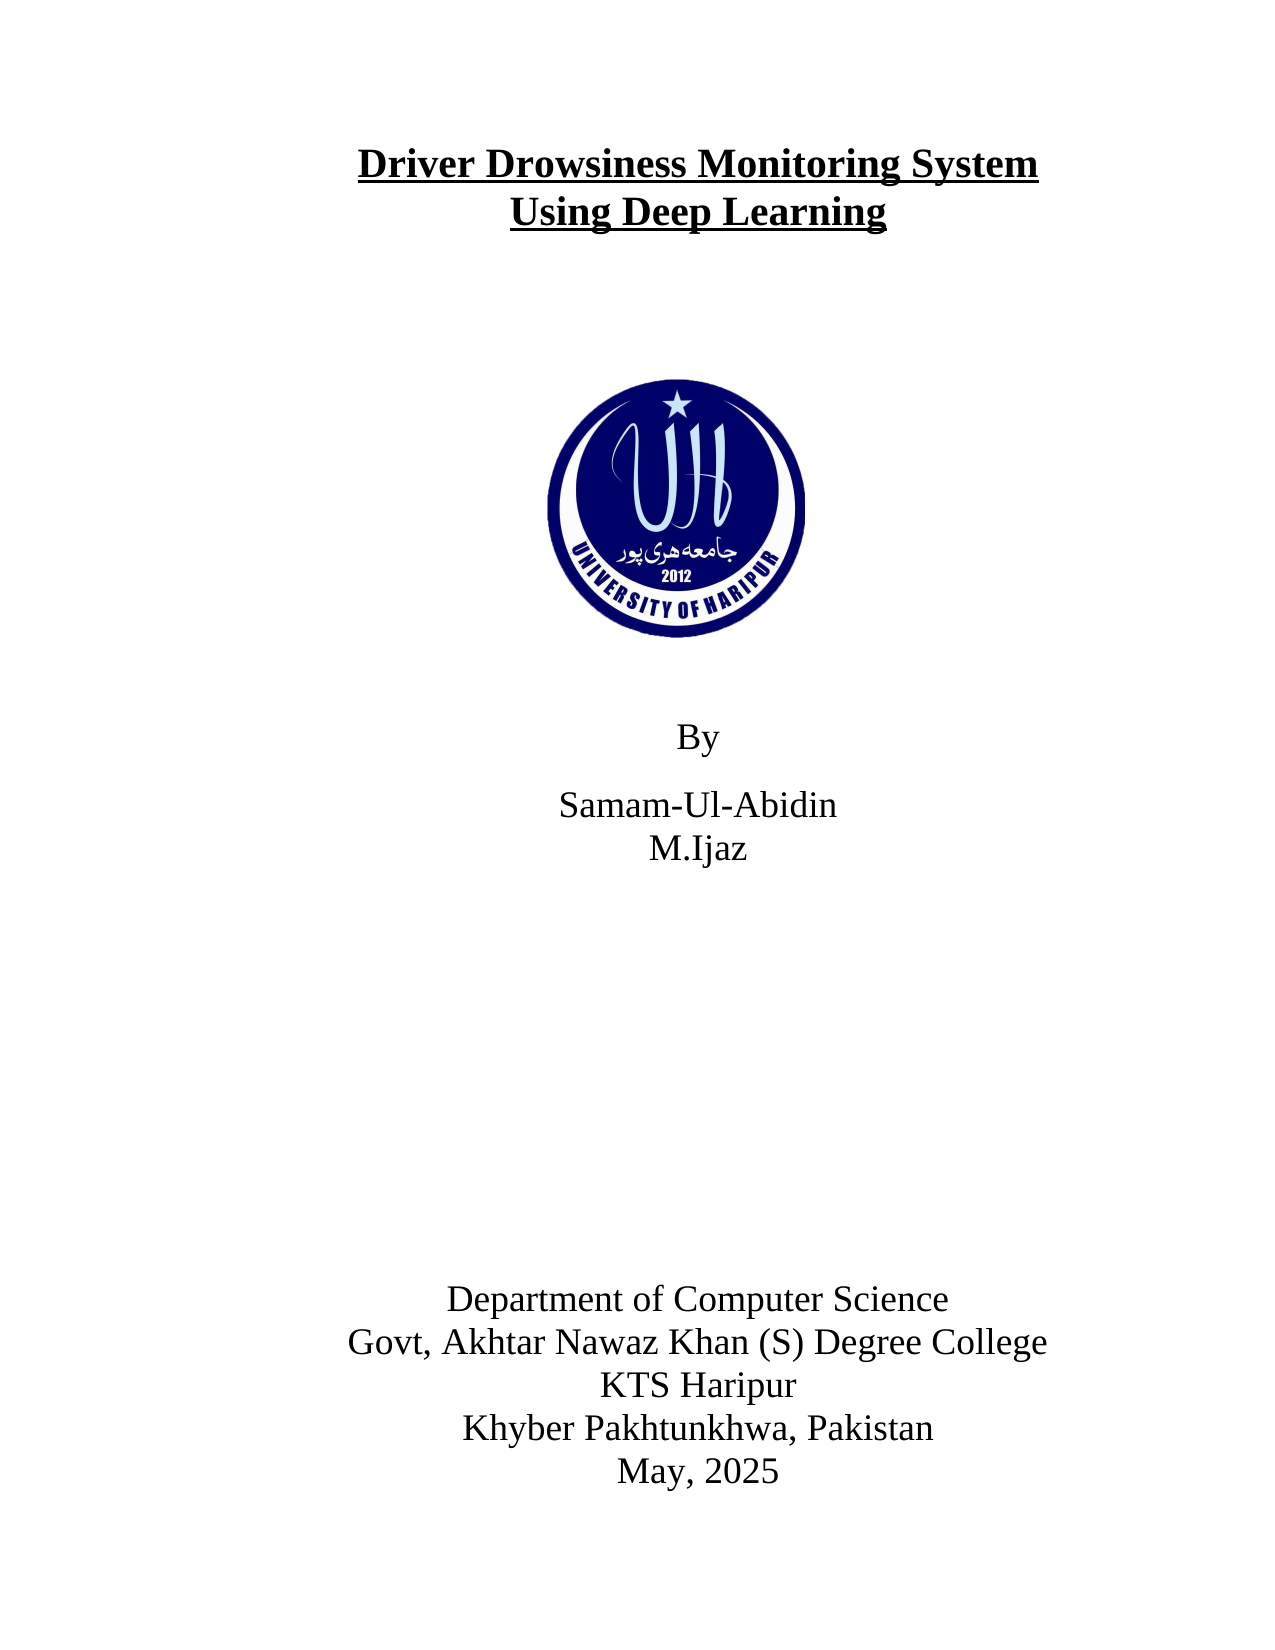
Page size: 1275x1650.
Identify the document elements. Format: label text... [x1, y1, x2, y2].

text By [302, 714, 1094, 757]
text Govt, Akhtar Nawaz Khan (S) Degree College [302, 1319, 1094, 1362]
text M.Ijaz [302, 826, 1094, 868]
text KTS Haripur [302, 1362, 1094, 1405]
text Samam-Ul-Abidin [302, 783, 1094, 826]
text Department of Computer Science [302, 1276, 1094, 1319]
text May, 2025 [302, 1448, 1094, 1492]
text Driver Drowsiness Monitoring System Using Deep Learning [302, 139, 1094, 235]
picture [547, 379, 805, 638]
text Khyber Pakhtunkhwa, Pakistan [302, 1405, 1094, 1448]
